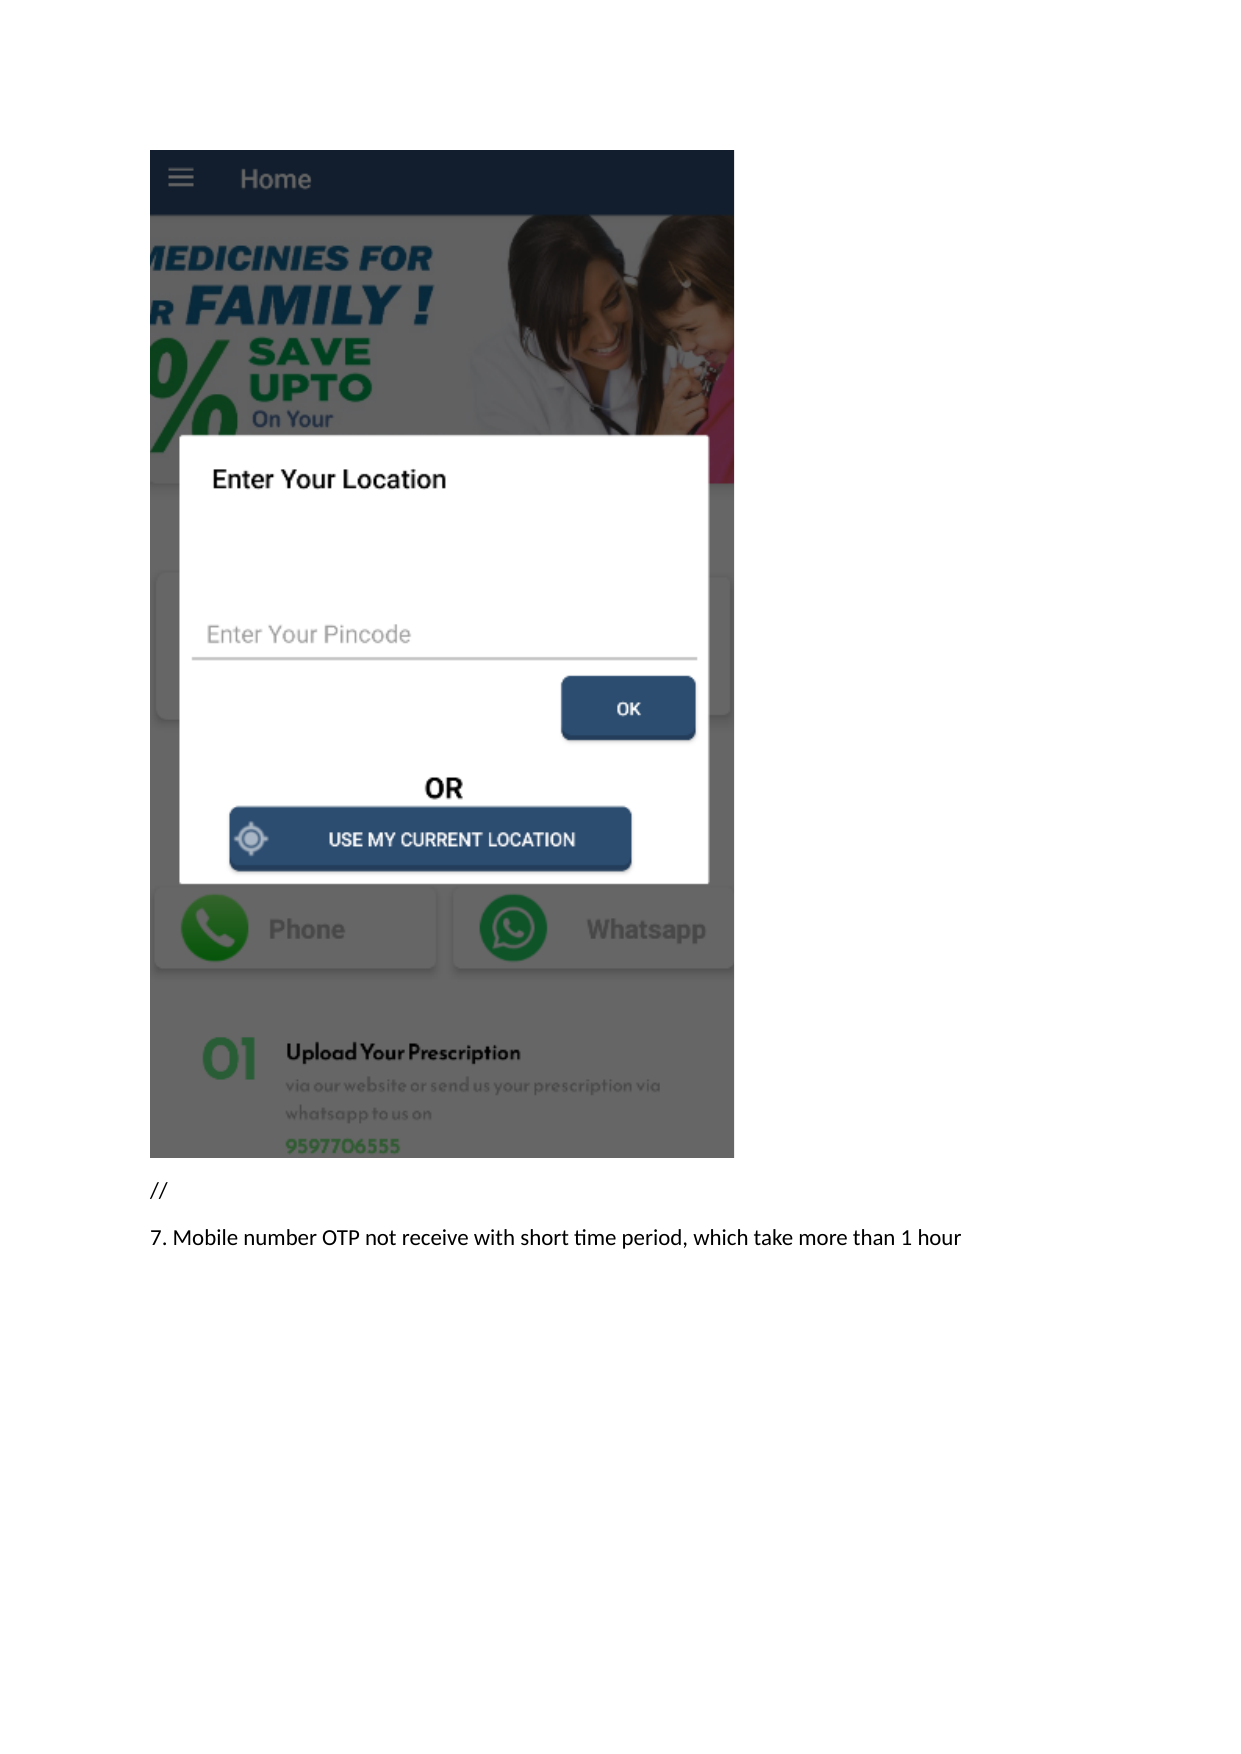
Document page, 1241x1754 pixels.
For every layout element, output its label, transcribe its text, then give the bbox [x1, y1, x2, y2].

text // [150, 1177, 1090, 1204]
text 7. Mobile number OTP not receive with short time period, which take more than 1 hour [150, 1223, 1090, 1251]
picture [150, 150, 735, 1158]
